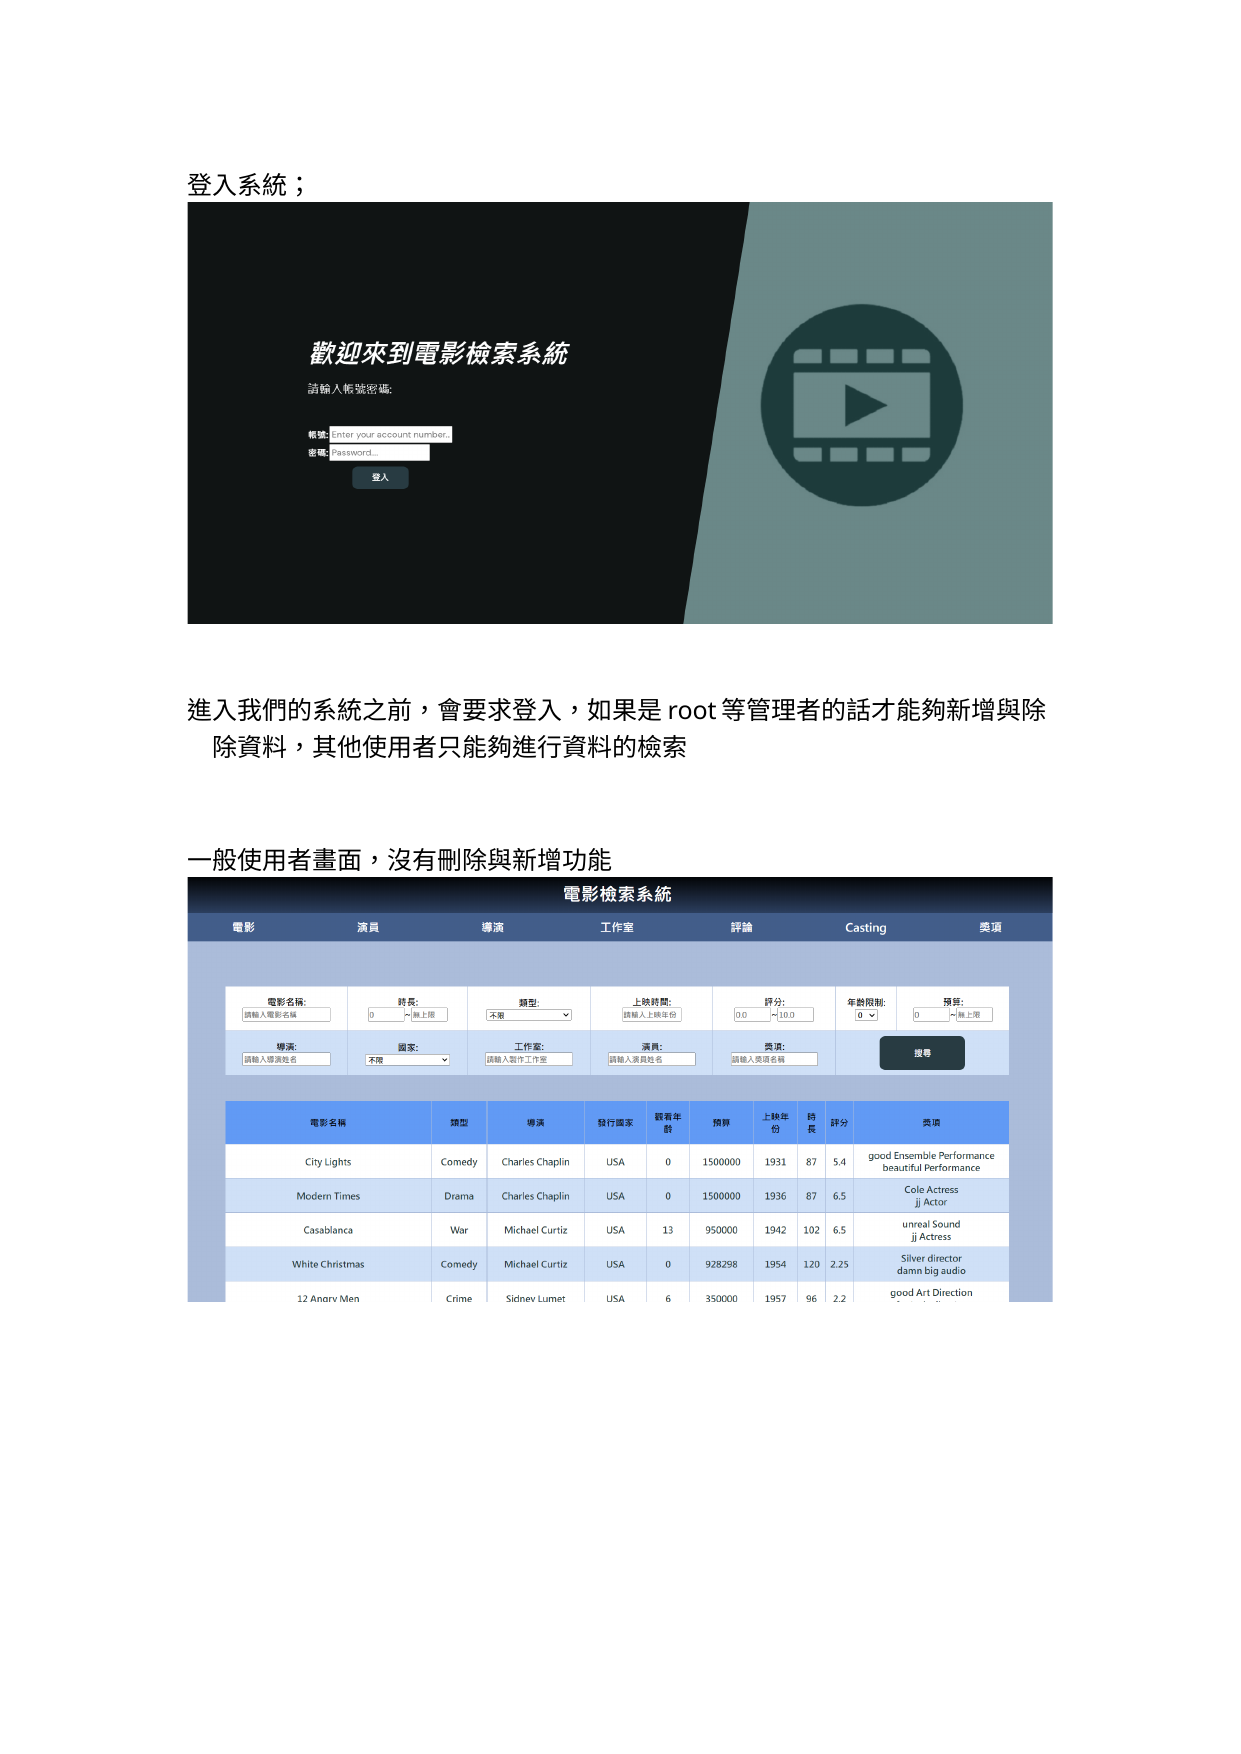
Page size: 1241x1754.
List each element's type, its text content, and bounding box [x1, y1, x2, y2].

text 一般使用者畫面，沒有刪除與新增功能 [187, 839, 1053, 877]
picture [187, 202, 1053, 624]
text 進入我們的系統之前，會要求登入，如果是root等管理者的話才能夠新增與除除資料，其他使用者只能夠進行資料的檢索 [187, 689, 1053, 764]
text 登入系統； [187, 164, 1053, 202]
picture [187, 877, 1053, 1302]
